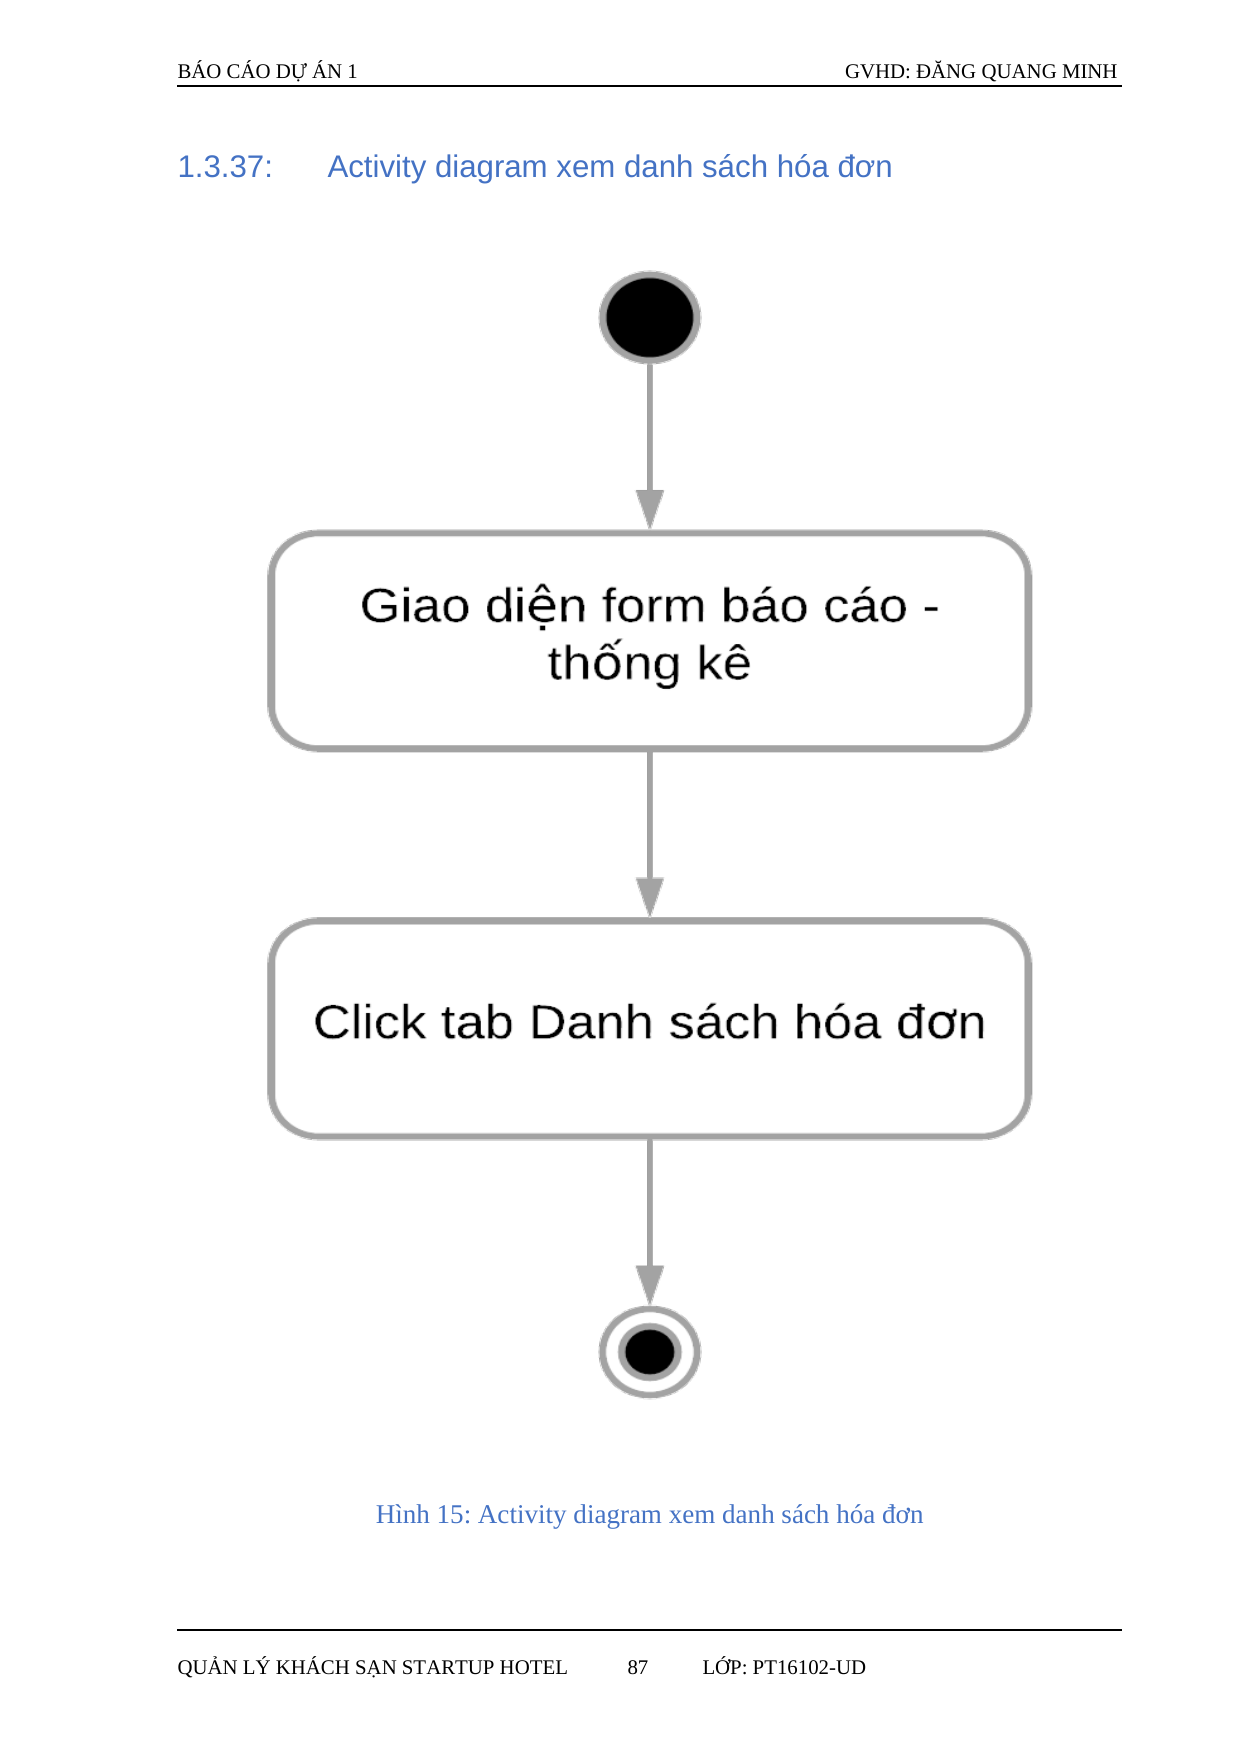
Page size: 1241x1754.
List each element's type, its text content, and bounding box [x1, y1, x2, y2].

subtitle Activity diagram xem danh sách hóa đơn [177, 148, 1122, 184]
picture [177, 190, 1123, 1482]
text Hình 15: Activity diagram xem danh sách hóa đơn [177, 1498, 1122, 1530]
